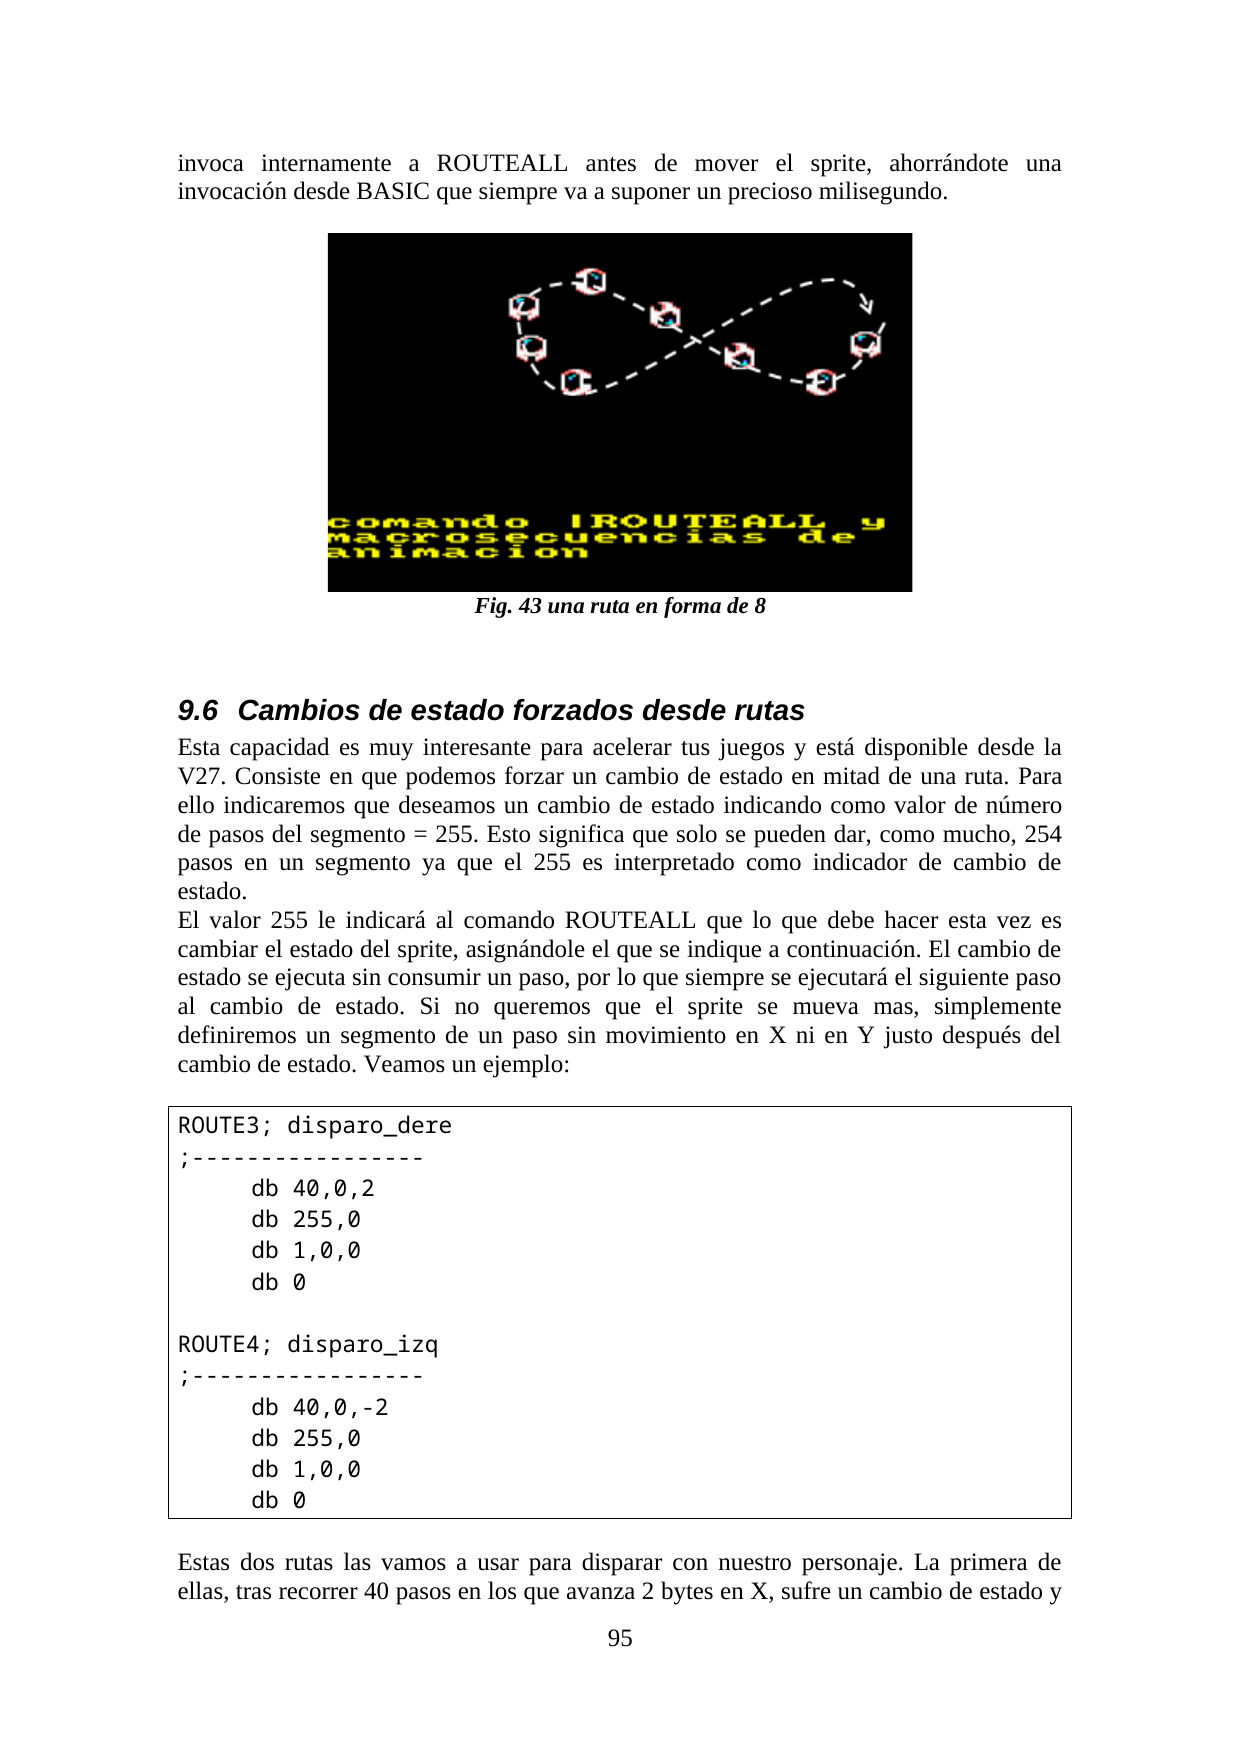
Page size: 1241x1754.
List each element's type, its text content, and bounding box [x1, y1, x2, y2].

text db 40,0,2 [177, 1172, 1063, 1203]
picture [327, 233, 913, 592]
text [177, 1547, 1063, 1605]
text ROUTE4; disparo_izq [177, 1328, 1063, 1359]
text db 255,0 [177, 1422, 1063, 1453]
subtitle Cambios de estado forzados desde rutas [177, 693, 1063, 726]
text Esta capacidad es muy interesante para acelerar tus juegos y está disponible desde la V27. Consiste en que podemos forzar un cambio de estado en mitad de una ruta. Para ello indicaremos que deseamos un cambio de estado indicando como valor de número de pasos del segmento = 255. Esto significa que solo se pueden dar, como mucho, 254 pasos en un segmento ya que el 255 es interpretado como indicador de cambio de estado. [177, 732, 1063, 905]
text db 255,0 [177, 1203, 1063, 1234]
text db 1,0,0 [177, 1234, 1063, 1266]
text ;----------------- [177, 1359, 1063, 1391]
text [177, 148, 1063, 205]
text db 1,0,0 [177, 1453, 1063, 1481]
text db 0 [177, 1266, 1063, 1297]
text db 40,0,-2 [177, 1391, 1063, 1422]
text El valor 255 le indicará al comando ROUTEALL que lo que debe hacer esta vez es cambiar el estado del sprite, asignándole el que se indique a continuación. El cambio de estado se ejecuta sin consumir un paso, por lo que siempre se ejecutará el siguiente paso al cambio de estado. Si no queremos que el sprite se mueva mas, simplemente definiremos un segmento de un paso sin movimiento en X ni en Y justo después del cambio de estado. Veamos un ejemplo: [177, 905, 1063, 1077]
text ROUTE3; disparo_dere [169, 1107, 1071, 1141]
text ;----------------- [177, 1141, 1063, 1172]
text db 0 [169, 1481, 1071, 1518]
